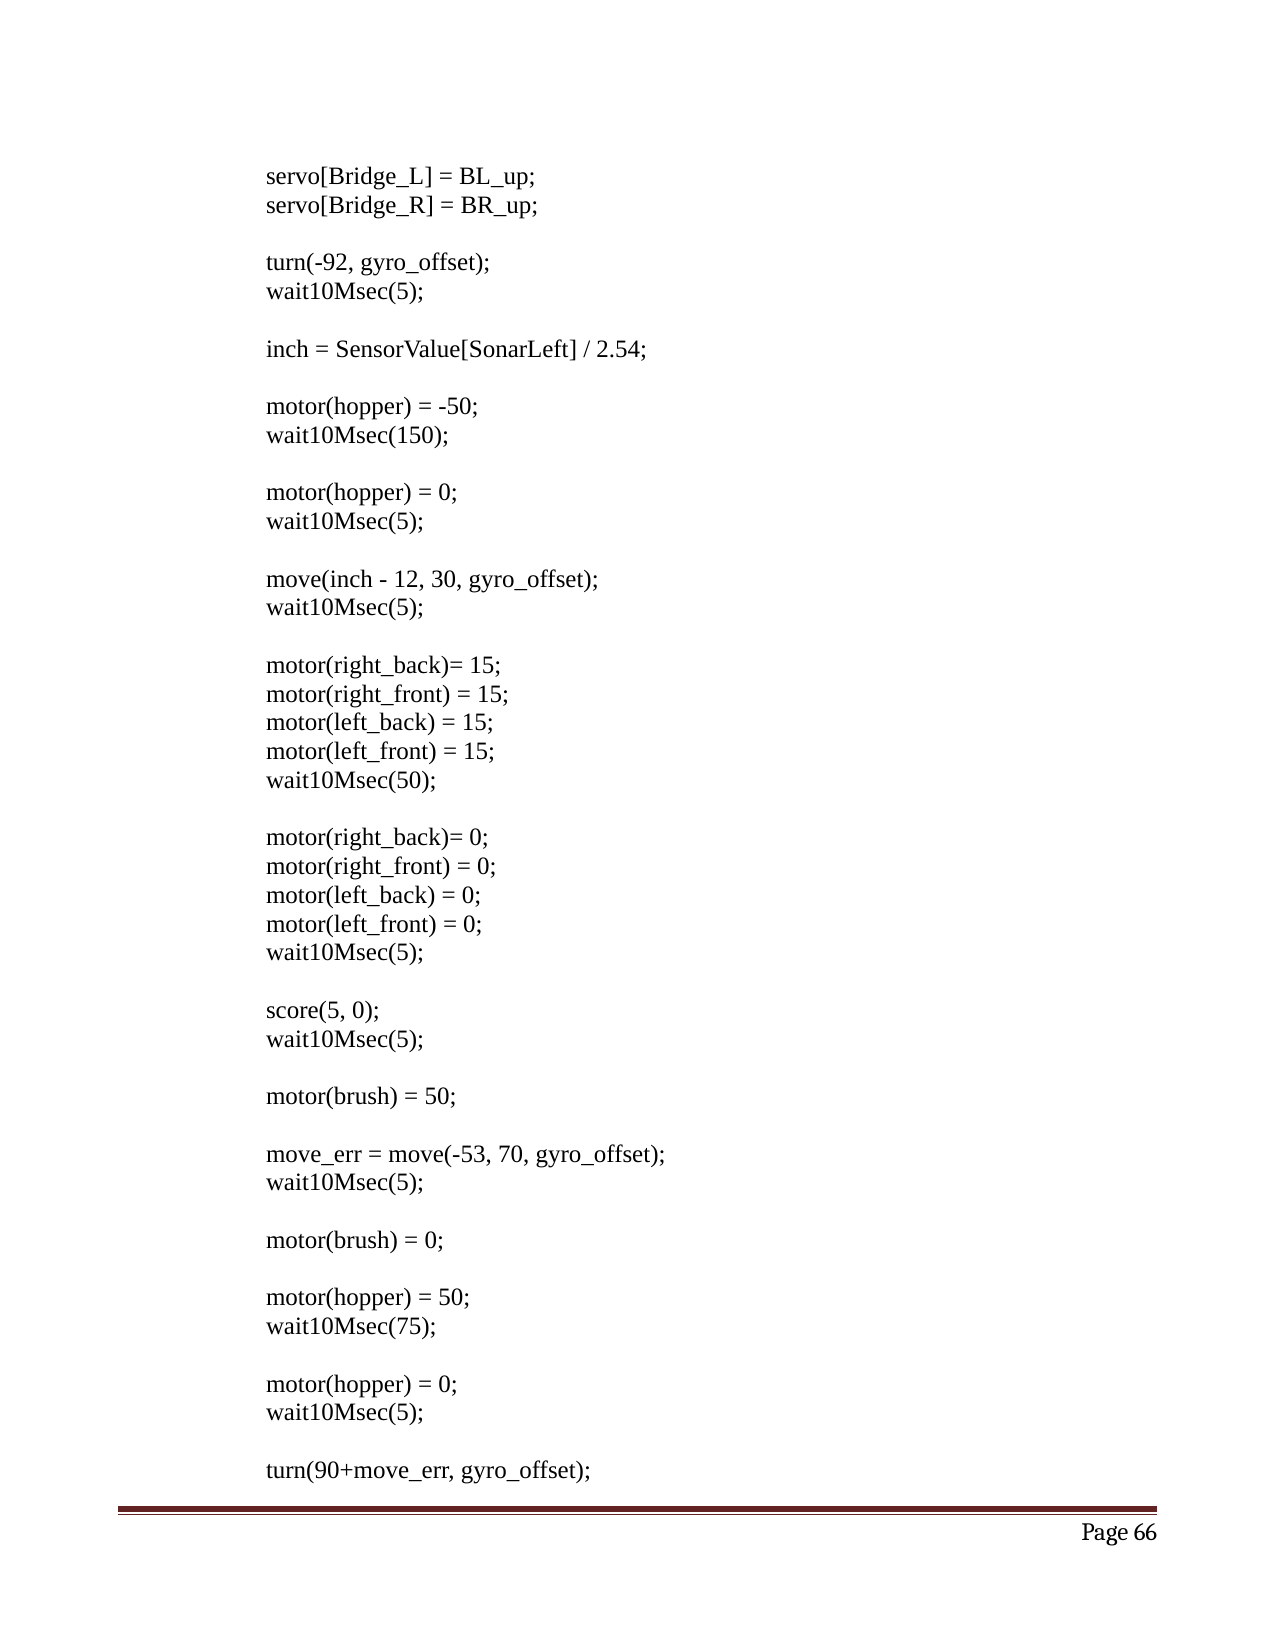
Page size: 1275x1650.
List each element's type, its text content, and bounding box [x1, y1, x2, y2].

text wait10Msec(5); [118, 592, 1157, 621]
text motor(left_back) = 15; [118, 707, 1157, 736]
text motor(brush) = 0; [118, 1225, 1157, 1254]
text inch = SensorValue[SonarLeft] / 2.54; [118, 334, 1157, 362]
text motor(hopper) = -50; [118, 391, 1157, 420]
text motor(left_back) = 0; [118, 880, 1157, 909]
text motor(brush) = 50; [118, 1081, 1157, 1110]
text motor(left_front) = 0; [118, 909, 1157, 937]
text wait10Msec(5); [118, 937, 1157, 966]
text motor(right_back)= 0; [118, 822, 1157, 851]
text wait10Msec(5); [118, 506, 1157, 535]
text motor(right_front) = 0; [118, 851, 1157, 880]
text motor(hopper) = 0; [118, 477, 1157, 506]
text turn(90+move_err, gyro_offset); [118, 1455, 1157, 1484]
text wait10Msec(5); [118, 1024, 1157, 1052]
text score(5, 0); [118, 995, 1157, 1024]
text wait10Msec(50); [118, 765, 1157, 794]
text servo[Bridge_R] = BR_up; [118, 190, 1157, 219]
text motor(right_front) = 15; [118, 679, 1157, 707]
text motor(hopper) = 0; [118, 1369, 1157, 1397]
text move(inch - 12, 30, gyro_offset); [118, 564, 1157, 592]
text wait10Msec(75); [118, 1311, 1157, 1340]
text wait10Msec(150); [118, 420, 1157, 449]
text motor(right_back)= 15; [118, 650, 1157, 679]
text move_err = move(-53, 70, gyro_offset); [118, 1139, 1157, 1167]
text servo[Bridge_L] = BL_up; [118, 161, 1157, 190]
text wait10Msec(5); [118, 1167, 1157, 1196]
text wait10Msec(5); [118, 276, 1157, 305]
text wait10Msec(5); [118, 1397, 1157, 1426]
text turn(-92, gyro_offset); [118, 247, 1157, 276]
text motor(left_front) = 15; [118, 736, 1157, 765]
text motor(hopper) = 50; [118, 1282, 1157, 1311]
